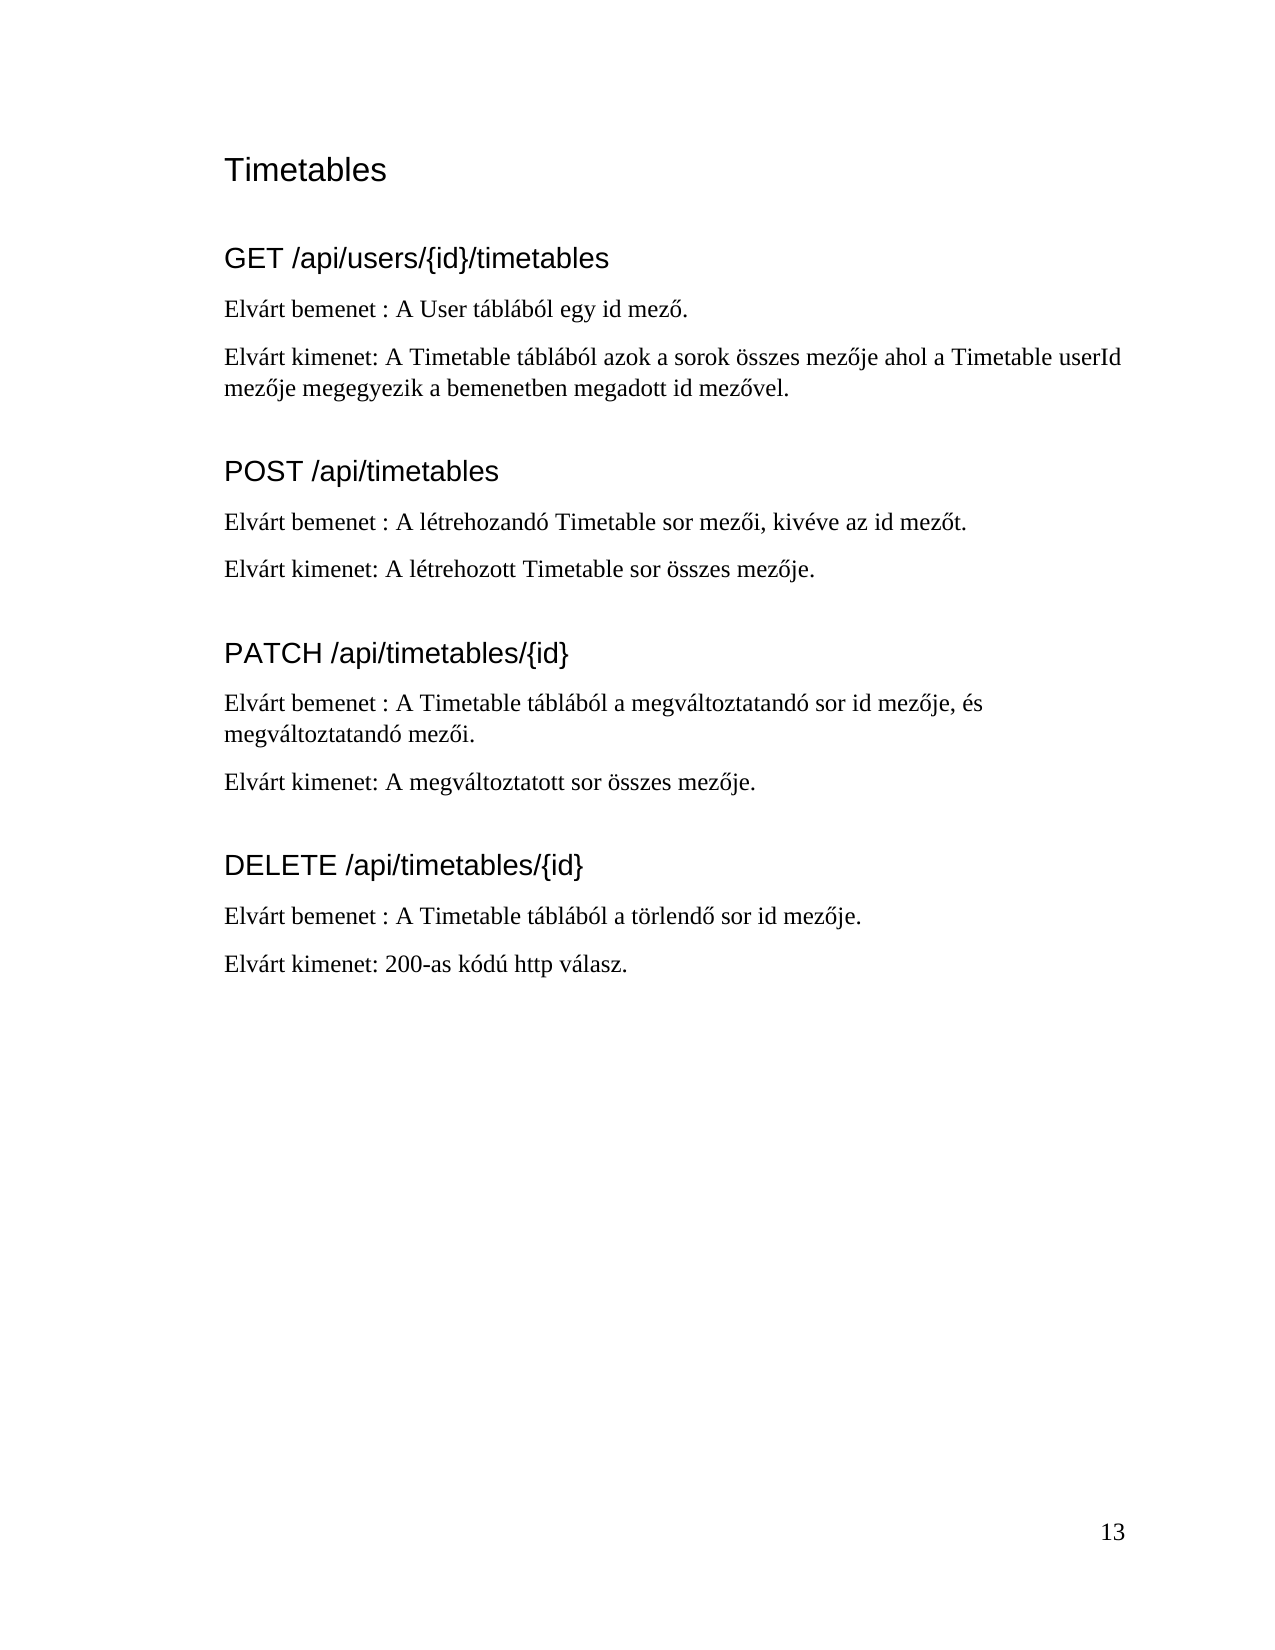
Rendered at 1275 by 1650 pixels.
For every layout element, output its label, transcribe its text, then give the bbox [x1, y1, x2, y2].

text POST /api/timetables [224, 454, 1125, 488]
text Elvárt kimenet: A Timetable táblából azok a sorok összes mezője ahol a Timetable userId mezője megegyezik a bemenetben megadott id mezővel. [224, 342, 1125, 402]
text Elvárt bemenet : A Timetable táblából a törlendő sor id mezője. [224, 901, 1125, 930]
text Elvárt bemenet : A User táblából egy id mező. [224, 294, 1125, 323]
text PATCH /api/timetables/{id} [224, 636, 1125, 669]
text Elvárt bemenet : A Timetable táblából a megváltoztatandó sor id mezője, és megváltoztatandó mezői. [224, 688, 1125, 748]
text Timetables [224, 150, 1125, 188]
text Elvárt kimenet: A megváltoztatott sor összes mezője. [224, 767, 1125, 796]
text Elvárt kimenet: 200-as kódú http válasz. [224, 949, 1125, 977]
text Elvárt kimenet: A létrehozott Timetable sor összes mezője. [224, 554, 1125, 583]
text Elvárt bemenet : A létrehozandó Timetable sor mezői, kivéve az id mezőt. [224, 507, 1125, 536]
text GET /api/users/{id}/timetables [224, 241, 1125, 275]
text DELETE /api/timetables/{id} [224, 848, 1125, 882]
